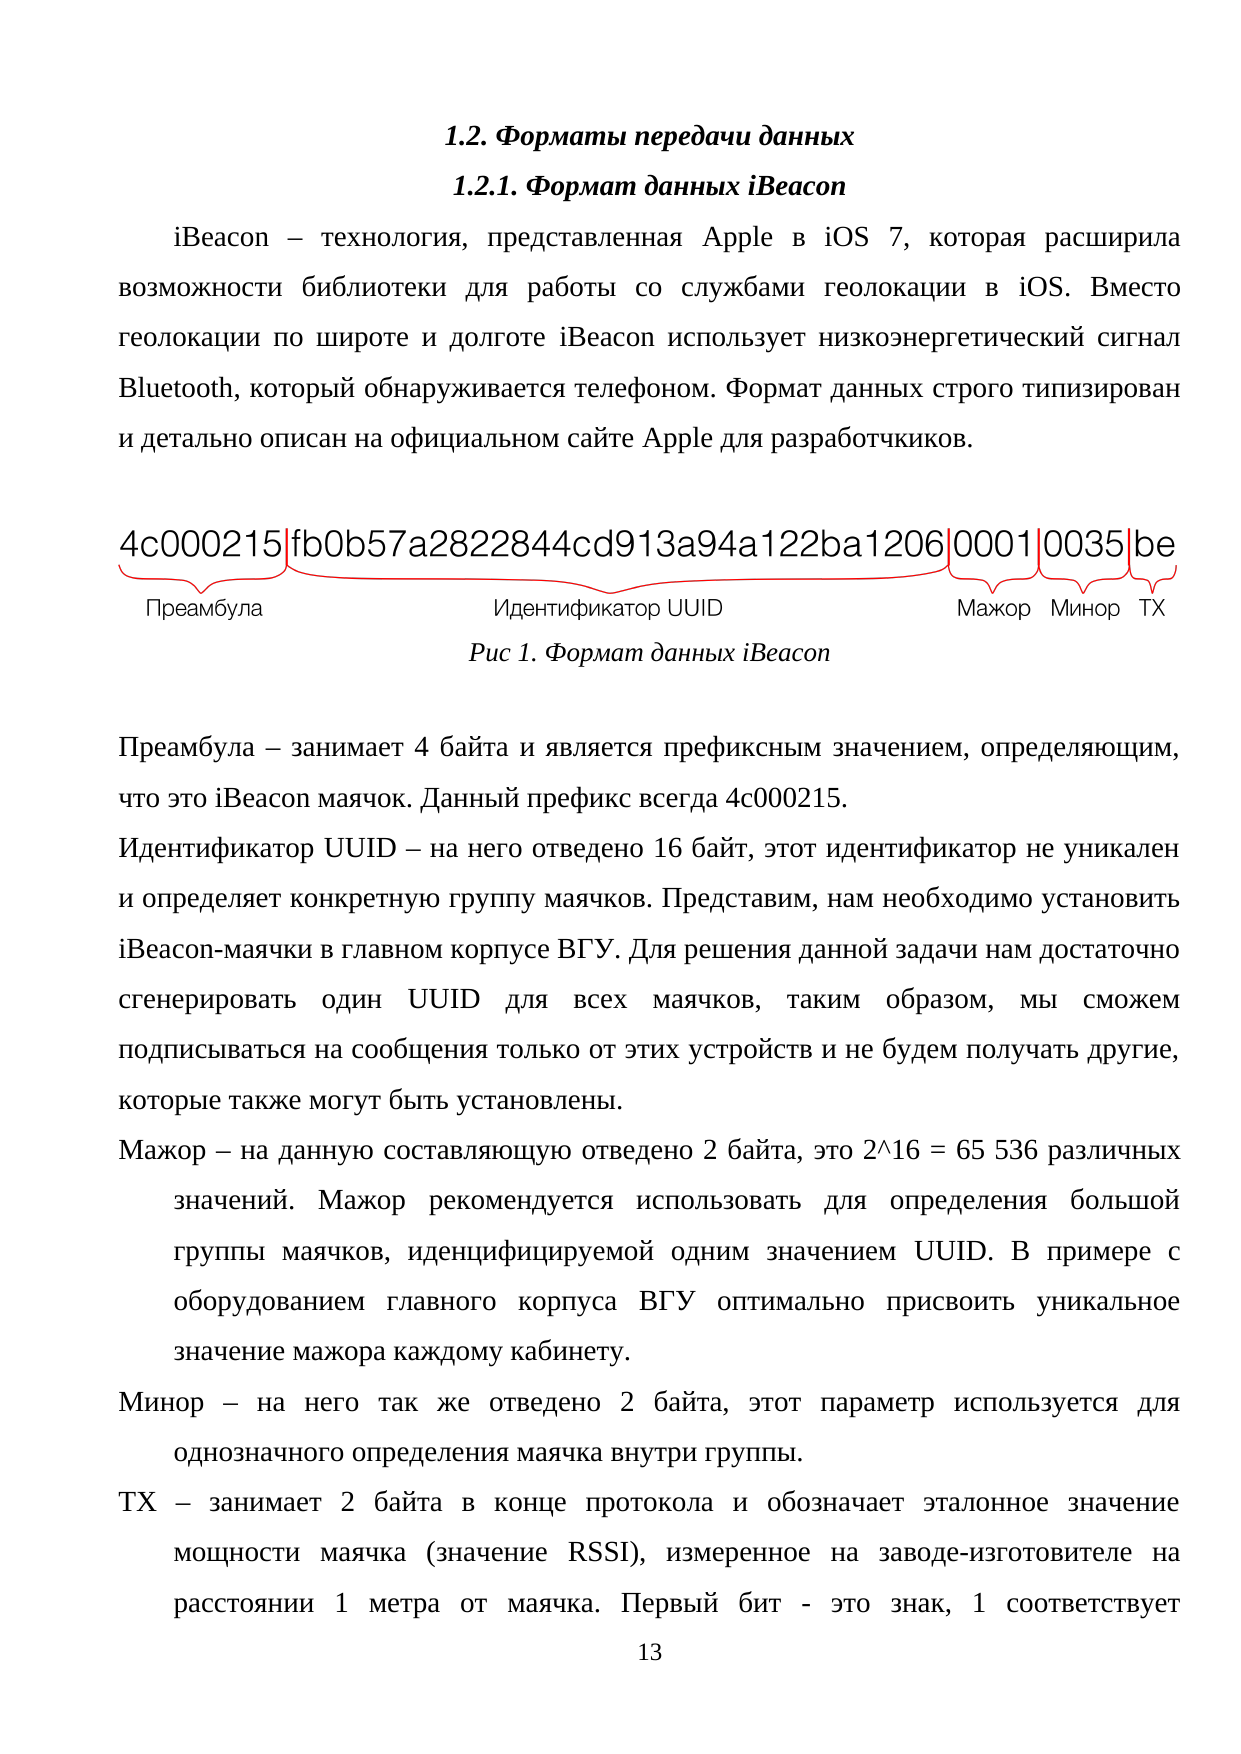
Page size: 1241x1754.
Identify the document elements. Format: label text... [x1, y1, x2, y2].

list Рис 1. Формат данных iBeacon [118, 636, 1181, 667]
text Мажор – на данную составляющую отведено 2 байта, это 2^16 = 65 536 различных значений. Мажор рекомендуется использовать для определения большой группы маячков, иденцифицируемой одним значением UUID. В примере с оборудованием главного корпуса ВГУ оптимально присвоить уникальное значение мажора каждому кабинету. [118, 1132, 1181, 1367]
text Минор – на него так же отведено 2 байта, этот параметр используется для однозначного определения маячка внутри группы. [118, 1384, 1181, 1467]
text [118, 1484, 1181, 1618]
text Идентификатор UUID – на него отведено 16 байт, этот идентификатор не уникален и определяет конкретную группу маячков. Представим, нам необходимо установить iBeacon-маячки в главном корпусе ВГУ. Для решения данной задачи нам достаточно сгенерировать один UUID для всех маячков, таким образом, мы сможем подписываться на сообщения только от этих устройств и не будем получать другие, которые также могут быть установлены. [118, 830, 1181, 1115]
text Преамбула – занимает 4 байта и является префиксным значением, определяющим, что это iBeacon маячок. Данный префикс всегда 4c000215. [118, 729, 1181, 813]
text 1.2.1. Формат данных iBeacon [118, 168, 1181, 202]
text 1.2. Форматы передачи данных [118, 118, 1181, 152]
picture [118, 520, 1180, 621]
text iBeacon – технология, представленная Apple в iOS 7, которая расширила возможности библиотеки для работы со службами геолокации в iOS. Вместо геолокации по широте и долготе iBeacon использует низкоэнергетический сигнал Bluetooth, который обнаруживается телефоном. Формат данных строго типизирован и детально описан на официальном сайте Apple для разработчкиков. [118, 219, 1181, 453]
